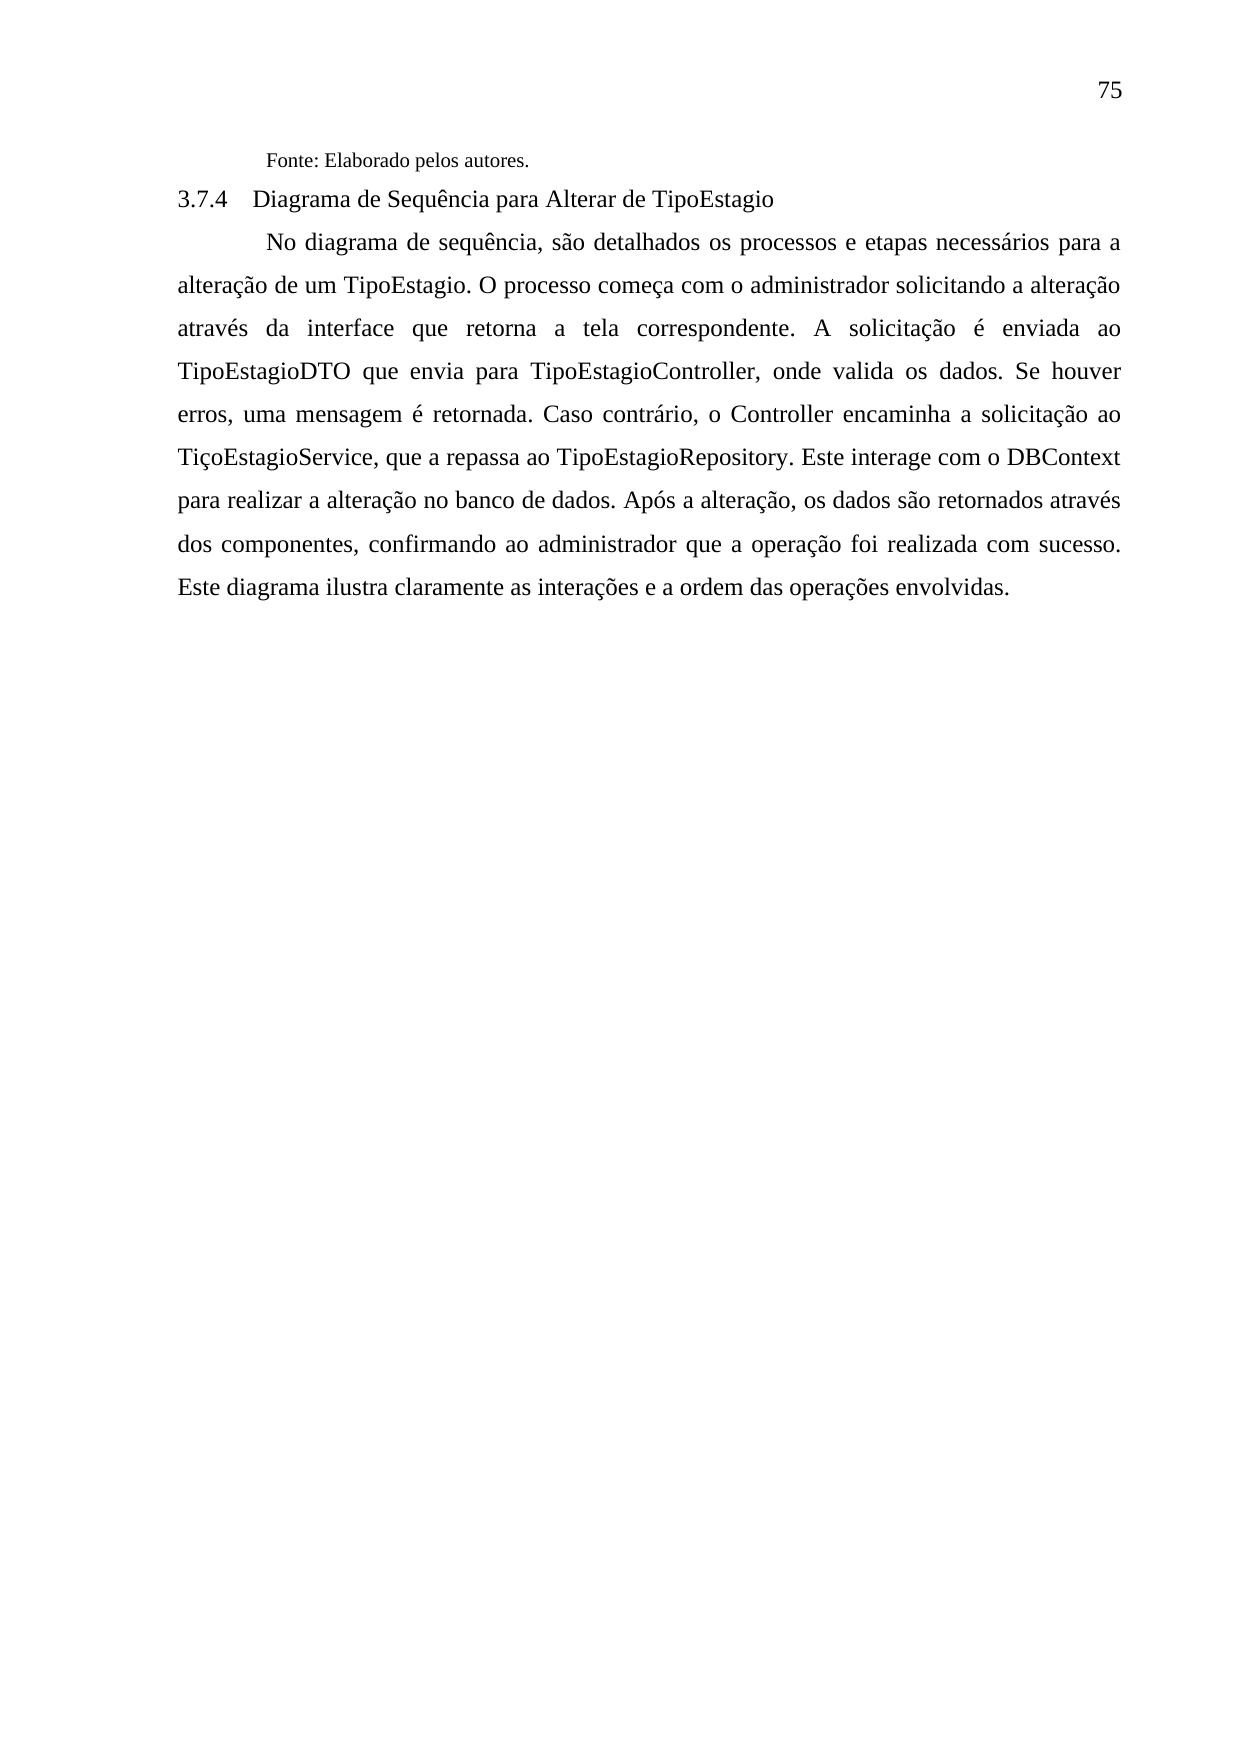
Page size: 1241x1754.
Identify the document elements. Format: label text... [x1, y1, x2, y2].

text Fonte: Elaborado pelos autores. [177, 148, 1122, 172]
text No diagrama de sequência, são detalhados os processos e etapas necessários para a alteração de um TipoEstagio. O processo começa com o administrador solicitando a alteração através da interface que retorna a tela correspondente. A solicitação é enviada ao TipoEstagioDTO que envia para TipoEstagioController, onde valida os dados. Se houver erros, uma mensagem é retornada. Caso contrário, o Controller encaminha a solicitação ao TiçoEstagioService, que a repassa ao TipoEstagioRepository. Este interage com o DBContext para realizar a alteração no banco de dados. Após a alteração, os dados são retornados através dos componentes, confirmando ao administrador que a operação foi realizada com sucesso. Este diagrama ilustra claramente as interações e a ordem das operações envolvidas. [177, 227, 1122, 601]
subtitle Diagrama de Sequência para Alterar de TipoEstagio [177, 184, 1122, 212]
